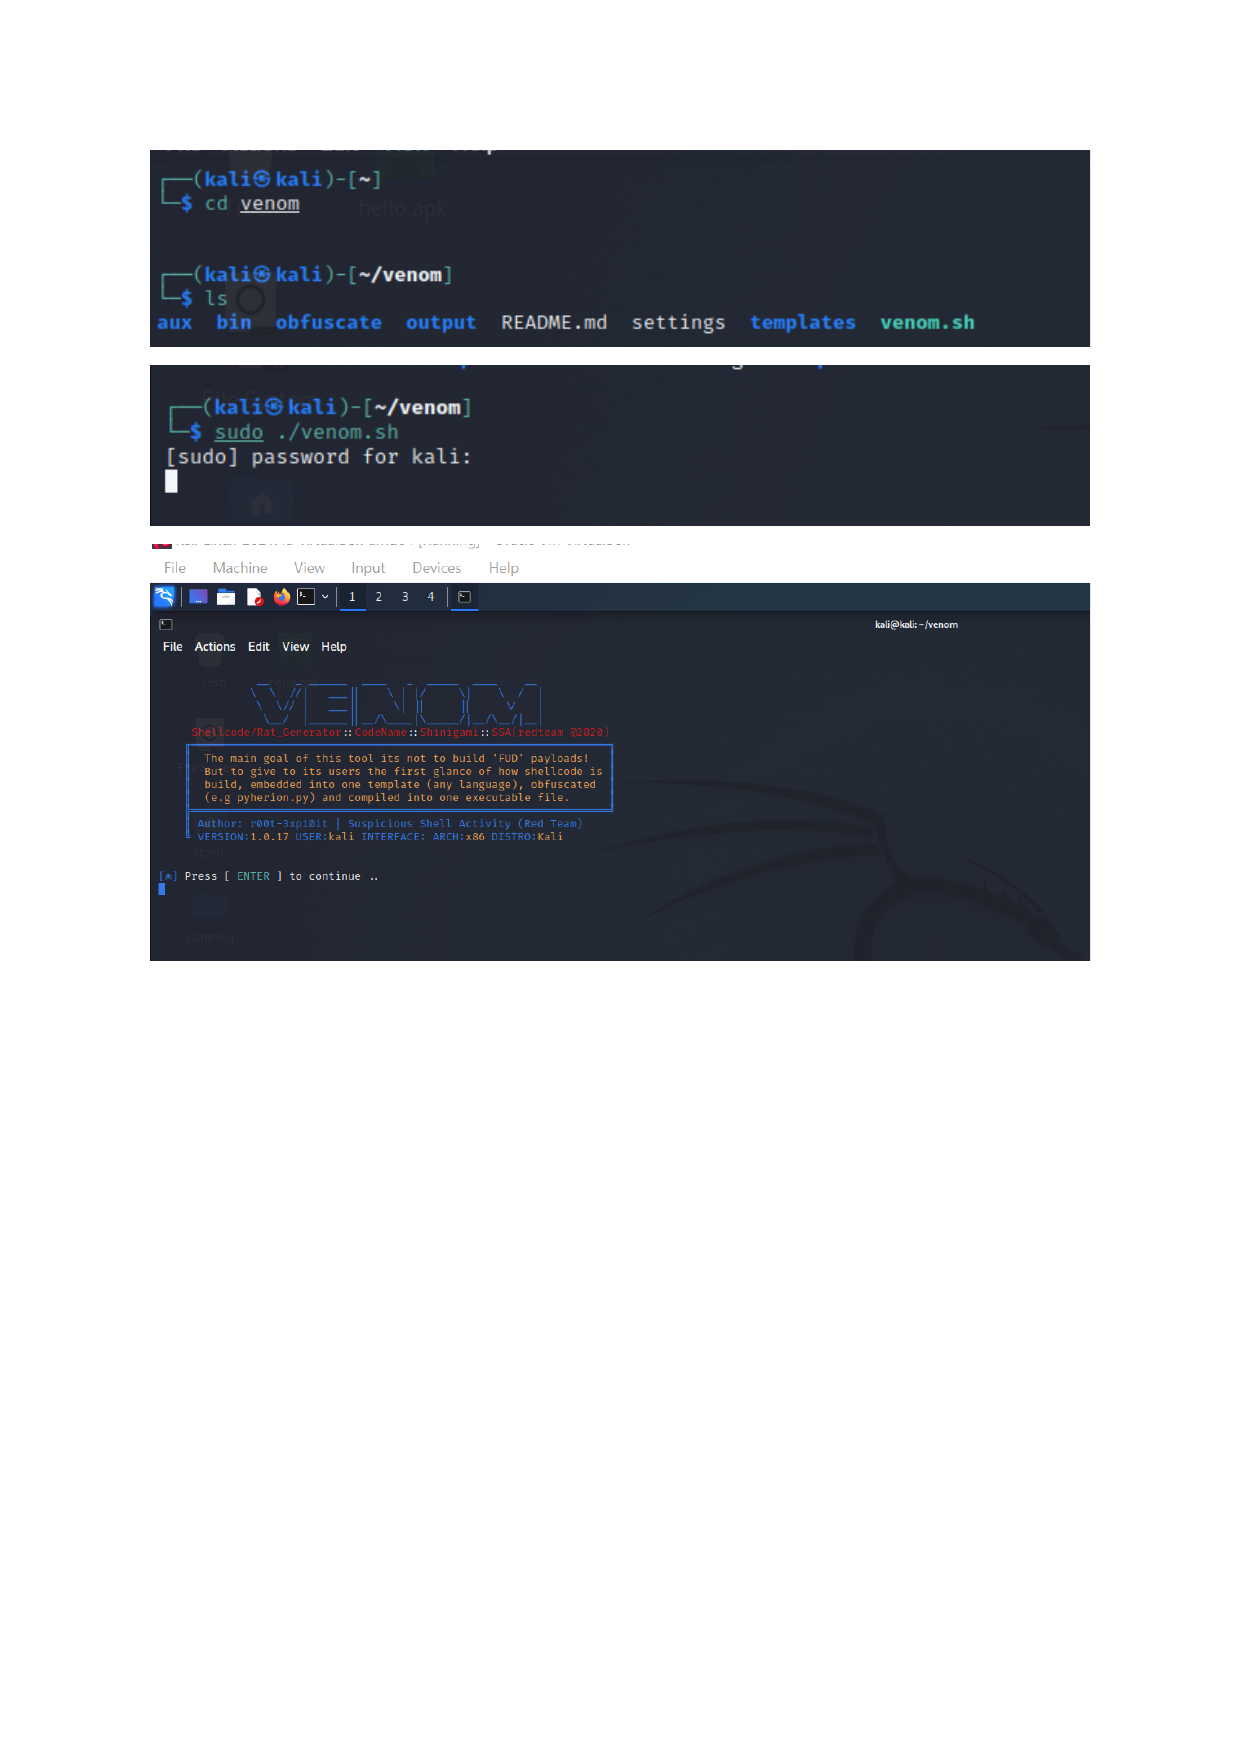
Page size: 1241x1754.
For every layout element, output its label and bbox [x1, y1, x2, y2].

picture [150, 150, 1091, 347]
picture [150, 544, 1091, 961]
picture [150, 365, 1090, 526]
